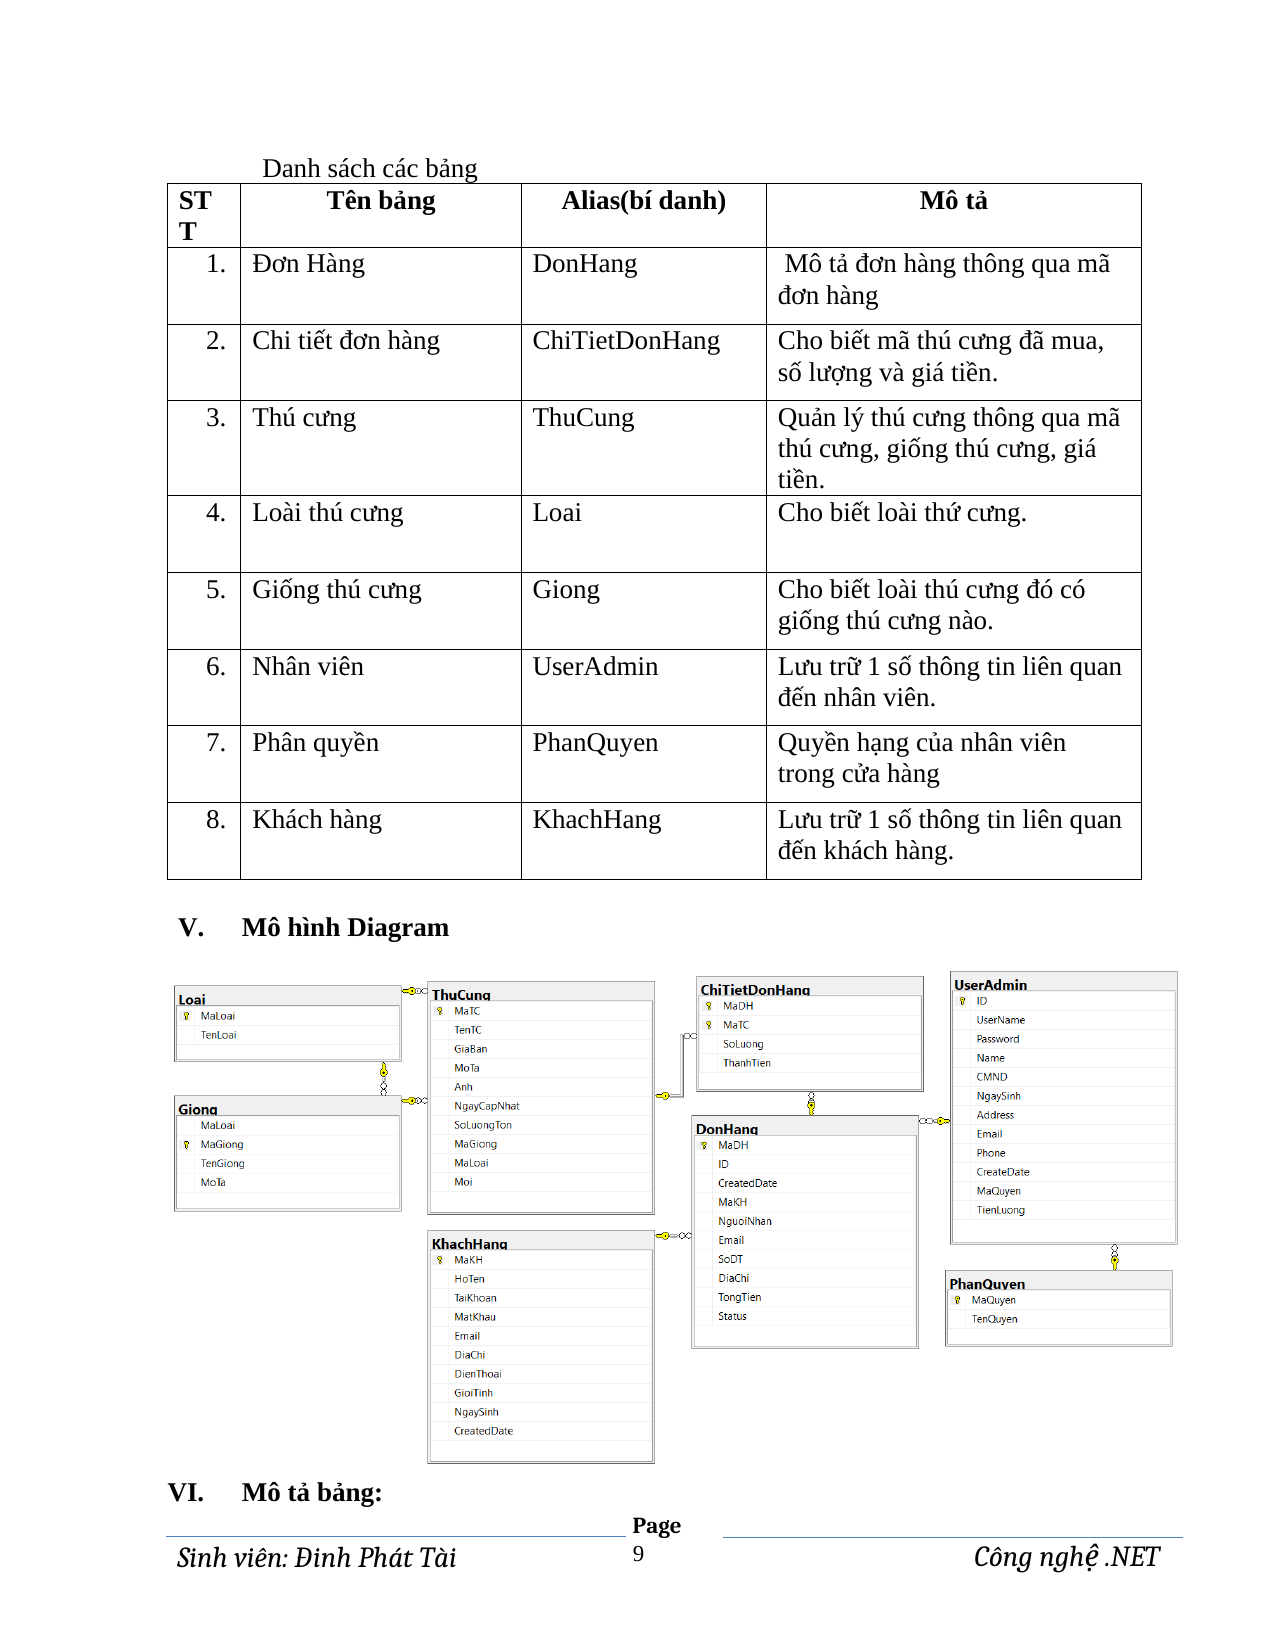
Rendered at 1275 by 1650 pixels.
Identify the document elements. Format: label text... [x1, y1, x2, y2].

table_cell Loài thú cưng [241, 496, 521, 572]
table_cell ChiTietDonHang [522, 325, 766, 400]
table_cell [168, 248, 240, 323]
table_cell Quản lý thú cưng thông qua mã thú cưng, giống thú cưng, giá tiền. [767, 401, 1141, 495]
table_cell DonHang [522, 248, 766, 323]
table_header Mô tả [767, 184, 1141, 247]
table_cell Khách hàng [241, 803, 521, 879]
table_header Alias(bí danh) [522, 184, 766, 247]
table_cell Cho biết loài thú cưng đó có giống thú cưng nào. [767, 573, 1141, 648]
table_cell ThuCung [522, 401, 766, 495]
table_cell Quyền hạng của nhân viên trong cửa hàng [767, 726, 1141, 802]
table_cell Lưu trữ 1 số thông tin liên quan đến nhân viên. [767, 650, 1141, 725]
table_header STT [168, 184, 240, 247]
table_cell Phân quyền [241, 726, 521, 802]
picture [166, 967, 1180, 1477]
table_cell [168, 726, 240, 802]
table_cell PhanQuyen [522, 726, 766, 802]
table_cell Đơn Hàng [241, 248, 521, 323]
table_cell Giống thú cưng [241, 573, 521, 648]
list Danh sách các bảng [262, 152, 1179, 183]
table_cell Mô tả đơn hàng thông qua mã đơn hàng [767, 248, 1141, 323]
table_cell [168, 803, 240, 879]
table_cell Giong [522, 573, 766, 648]
table_cell [168, 325, 240, 400]
table_cell UserAdmin [522, 650, 766, 725]
list Mô tả bảng: [204, 1477, 1179, 1507]
table_cell Chi tiết đơn hàng [241, 325, 521, 400]
table_cell Cho biết mã thú cưng đã mua, số lượng và giá tiền. [767, 325, 1141, 400]
table_cell Lưu trữ 1 số thông tin liên quan đến khách hàng. [767, 803, 1141, 879]
table_cell Nhân viên [241, 650, 521, 725]
table_cell [168, 401, 240, 495]
table_cell Thú cưng [241, 401, 521, 495]
table_cell Cho biết loài thứ cưng. [767, 496, 1141, 572]
list Mô hình Diagram [204, 911, 1179, 942]
table_cell KhachHang [522, 803, 766, 879]
table_cell [168, 650, 240, 725]
table_cell [168, 496, 240, 572]
table_cell Loai [522, 496, 766, 572]
table_cell [168, 573, 240, 648]
table_header Tên bảng [241, 184, 521, 247]
